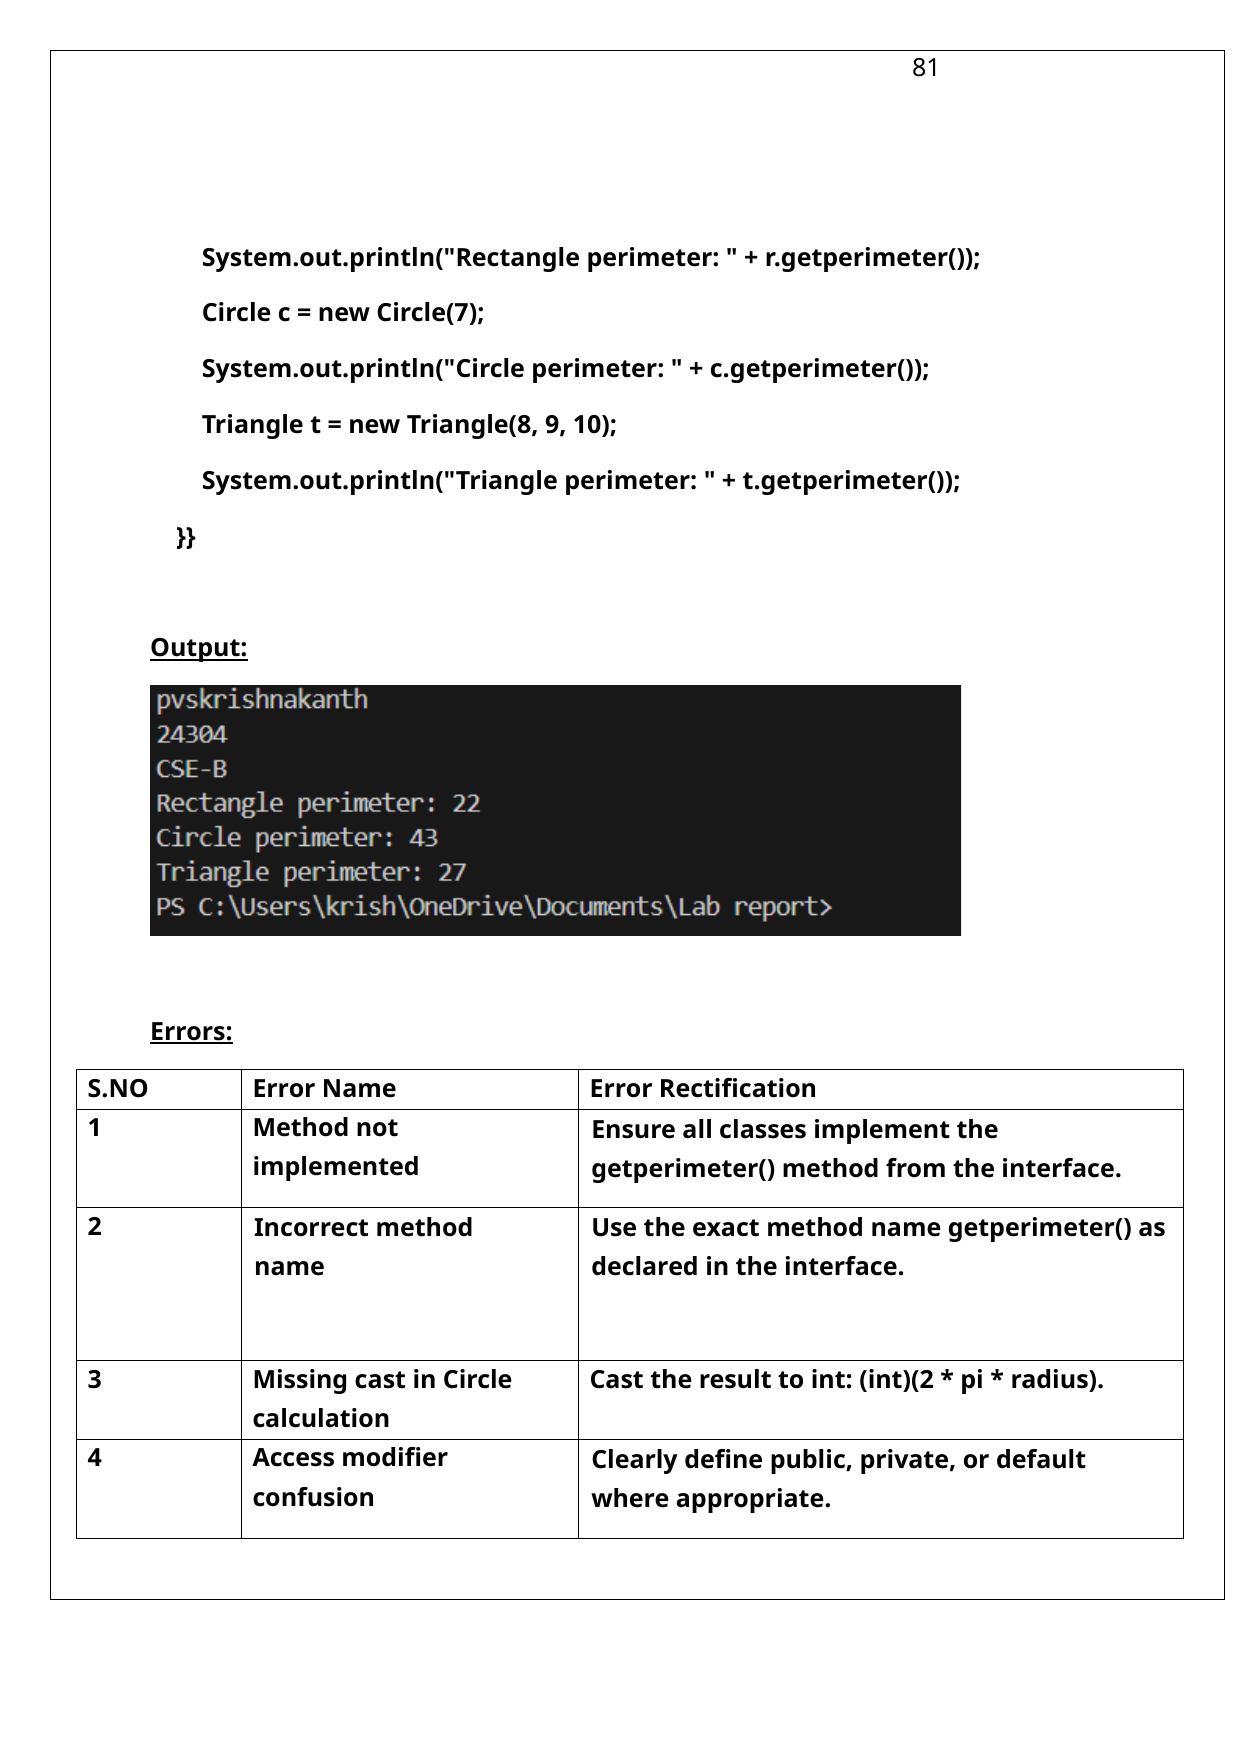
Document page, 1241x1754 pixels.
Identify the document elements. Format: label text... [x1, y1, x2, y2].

table_cell Access modifier confusion [242, 1440, 578, 1537]
table_header Error Rectification [579, 1070, 1183, 1109]
text System.out.println("Triangle perimeter: " + t.getperimeter()); [150, 462, 1090, 497]
table_cell [242, 1208, 578, 1360]
text }} [150, 518, 1090, 552]
picture [150, 685, 962, 936]
table_cell [579, 1440, 1183, 1537]
table_cell 1 [77, 1110, 241, 1207]
text System.out.println("Circle perimeter: " + c.getperimeter()); [150, 351, 1090, 385]
table_cell 2 [77, 1208, 241, 1360]
table_cell [579, 1208, 1183, 1360]
table_cell 4 [77, 1440, 241, 1537]
table_cell Method not implemented [242, 1110, 578, 1207]
text System.out.println("Rectangle perimeter: " + r.getperimeter()); [150, 239, 1090, 273]
table_cell [579, 1110, 1183, 1207]
table_cell 3 [77, 1361, 241, 1439]
text Triangle t = new Triangle(8, 9, 10); [150, 407, 1090, 441]
text Errors: [150, 1013, 1090, 1047]
text Circle c = new Circle(7); [150, 295, 1090, 329]
table_cell Cast the result to int: (int)(2 * pi * radius). [579, 1361, 1183, 1439]
text Output: [150, 630, 1090, 664]
table_header Error Name [242, 1070, 578, 1109]
table_header S.NO [77, 1070, 241, 1109]
table_cell Missing cast in Circle calculation [242, 1361, 578, 1439]
